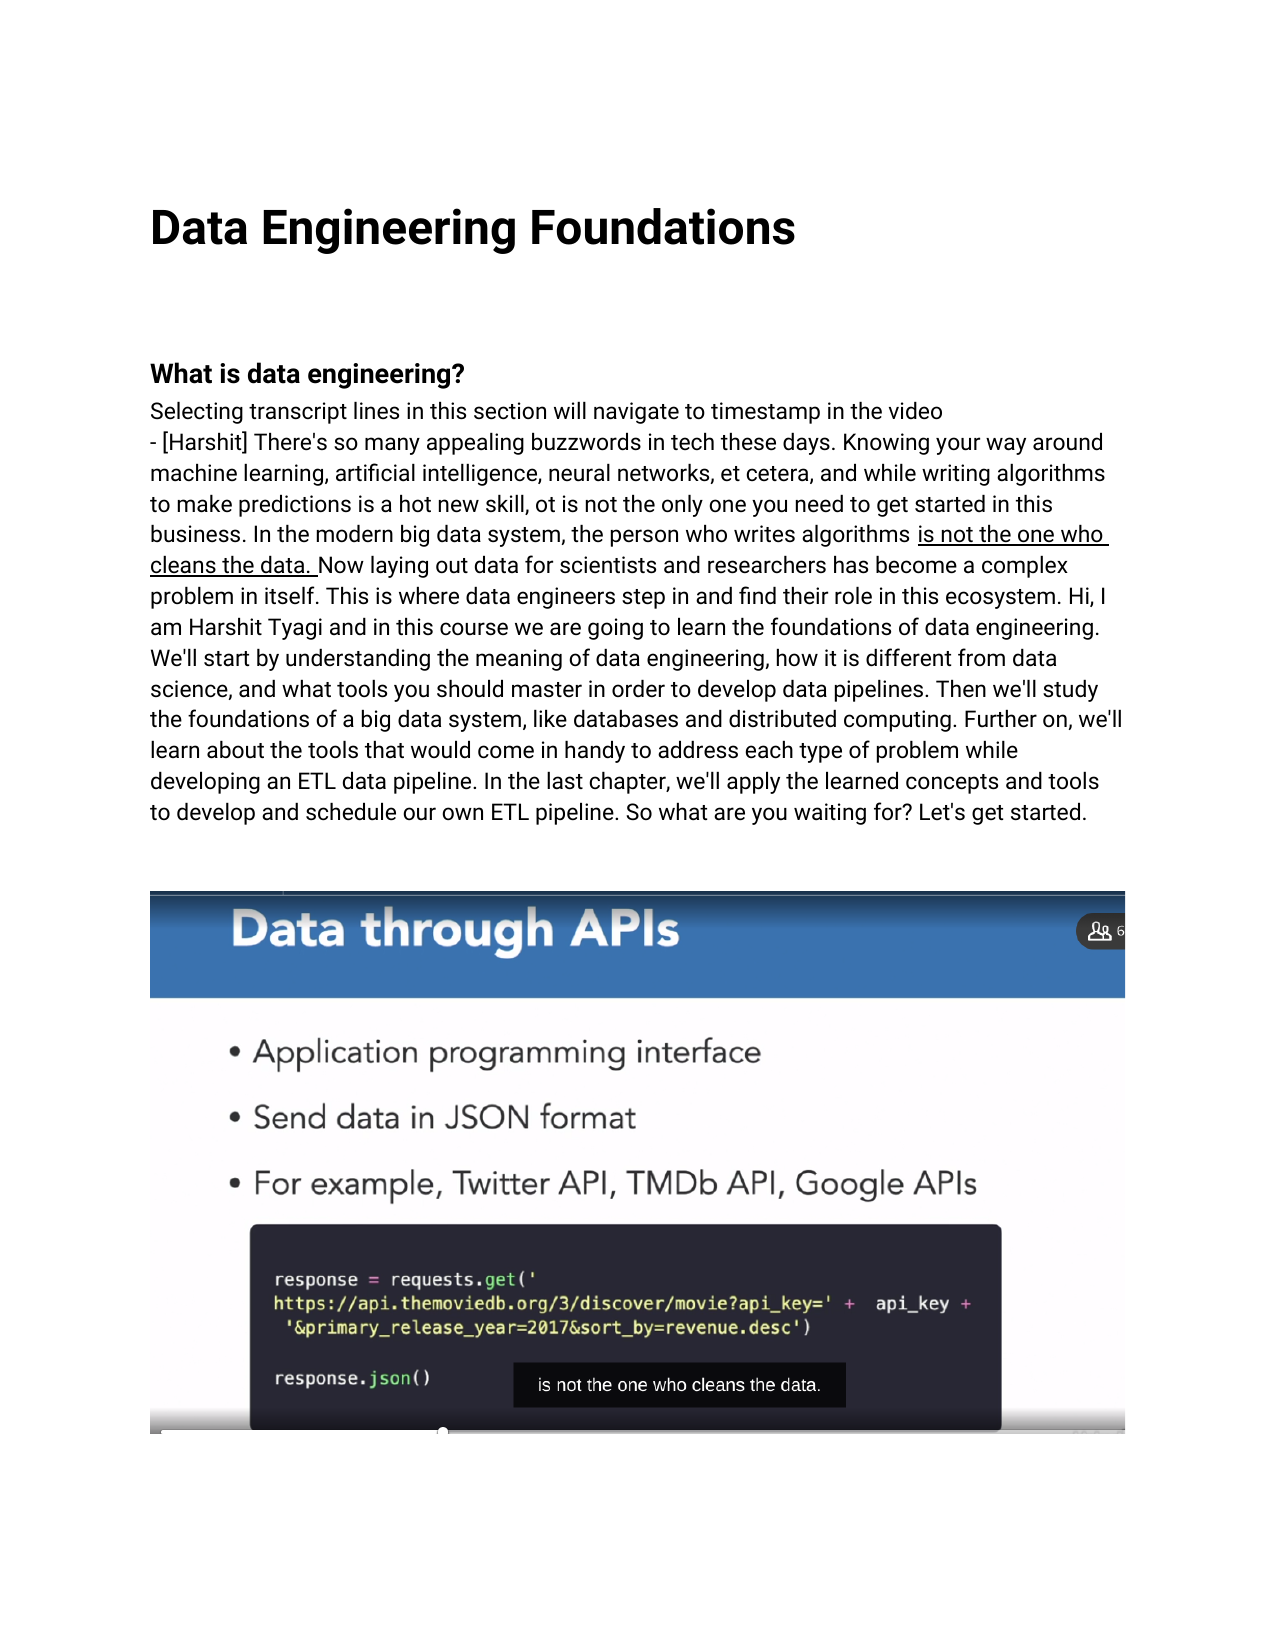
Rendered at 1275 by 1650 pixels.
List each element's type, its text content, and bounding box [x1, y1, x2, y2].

subtitle What is data engineering? [150, 358, 1125, 390]
text - [Harshit] There's so many appealing buzzwords in tech these days. Knowing your way around machine learning, artificial intelligence, neural networks, et cetera, and while writing algorithms to make predictions is a hot new skill, ot is not the only one you need to get started in this business. In the modern big data system, the person who writes algorithms is not the one who cleans the data. Now laying out data for scientists and researchers has become a complex problem in itself. This is where data engineers step in and find their role in this ecosystem. Hi, I am Harshit Tyagi and in this course we are going to learn the foundations of data engineering. We'll start by understanding the meaning of data engineering, how it is different from data science, and what tools you should master in order to develop data pipelines. Then we'll study the foundations of a big data system, like databases and distributed computing. Further on, we'll learn about the tools that would come in handy to address each type of problem while developing an ETL data pipeline. In the last chapter, we'll apply the learned concepts and tools to develop and schedule our own ETL pipeline. So what are you waiting for? Let's get started. [150, 429, 1125, 826]
picture [150, 891, 1125, 1434]
text Selecting transcript lines in this section will navigate to timestamp in the video [150, 398, 1125, 425]
subtitle Data Engineering Foundations [150, 200, 1125, 256]
